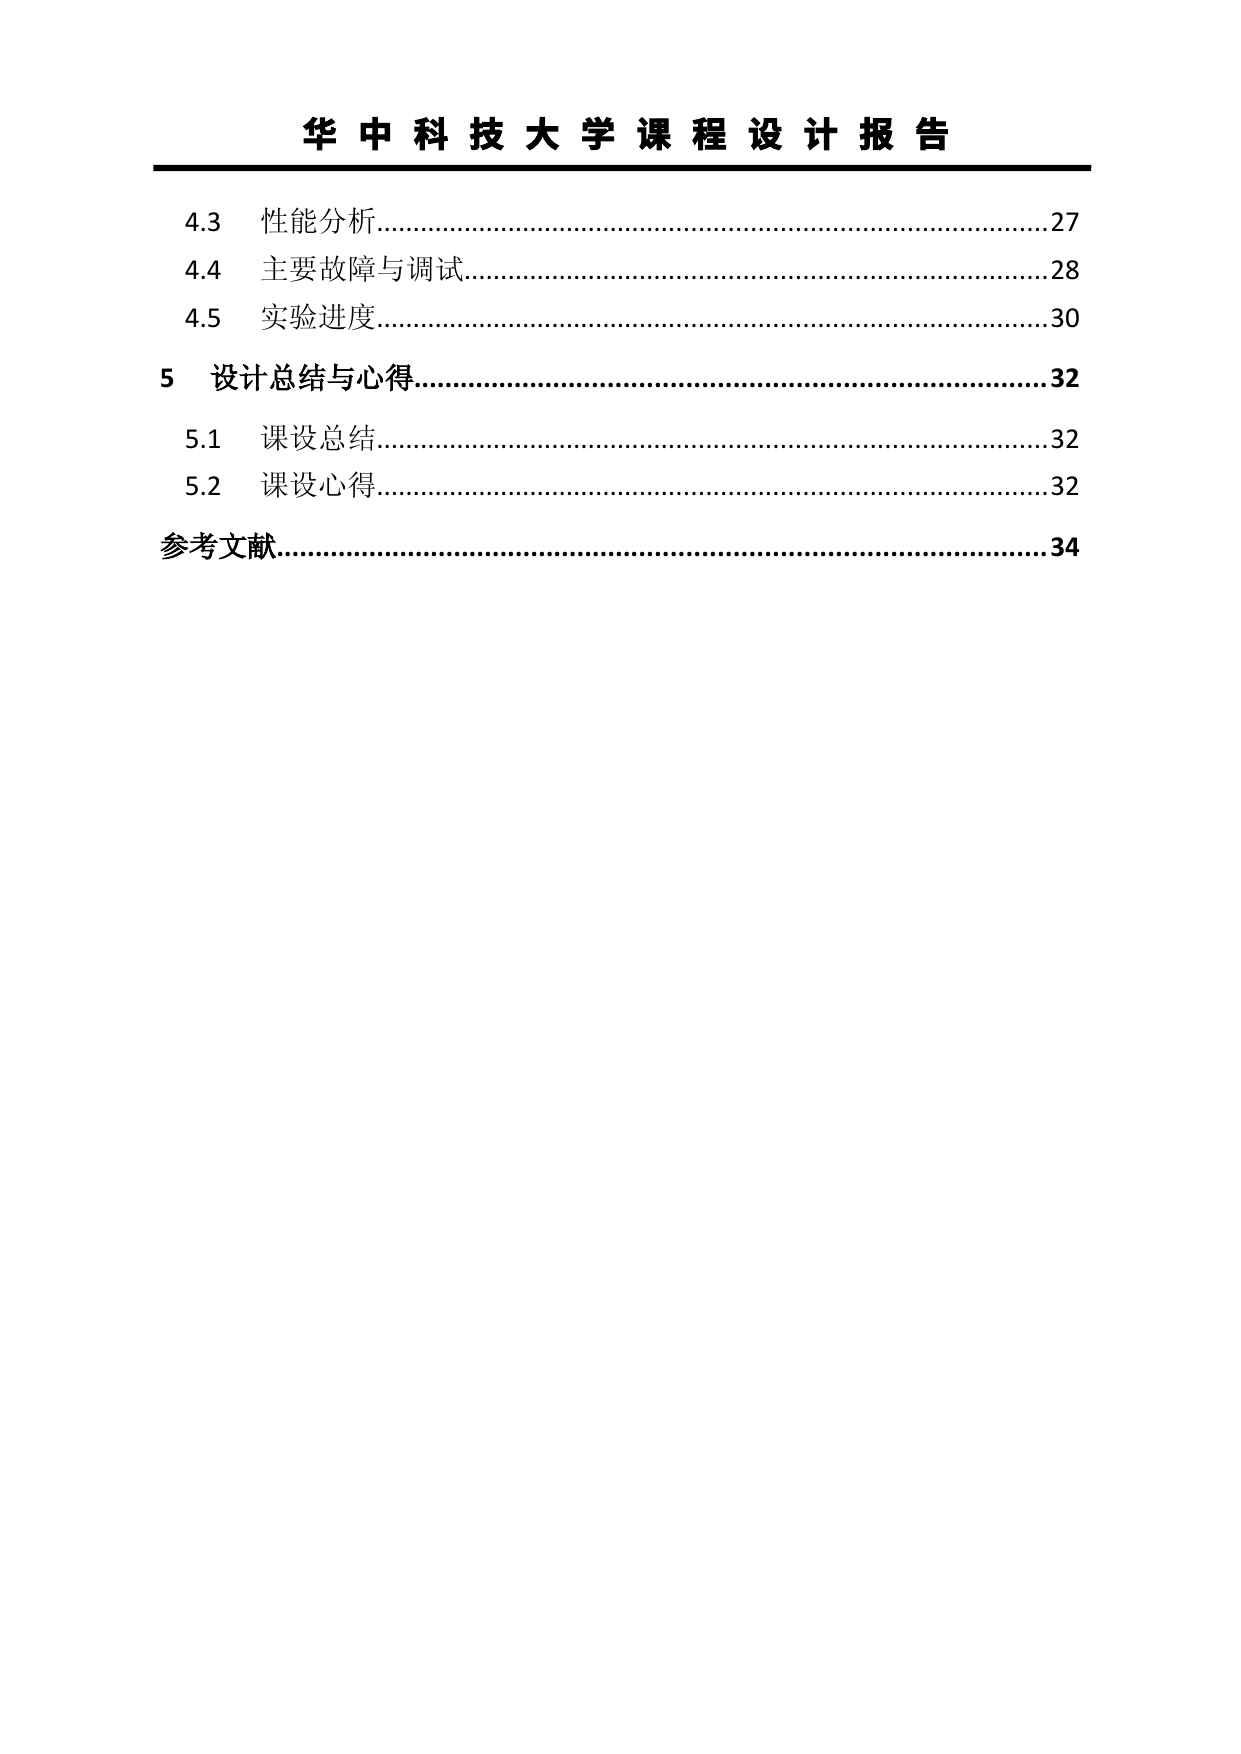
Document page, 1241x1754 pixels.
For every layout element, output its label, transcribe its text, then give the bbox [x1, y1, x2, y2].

text 参考文献 34 [159, 521, 1081, 569]
text 5 设计总结与心得 32 [159, 353, 1081, 401]
text 5.1 课设总结 32 [184, 413, 1081, 461]
text 4.3 性能分析 27 [184, 197, 1081, 245]
text 4.5 实验进度 30 [184, 293, 1081, 340]
text 4.4 主要故障与调试 28 [184, 245, 1081, 293]
text 5.2 课设心得 32 [184, 461, 1081, 509]
